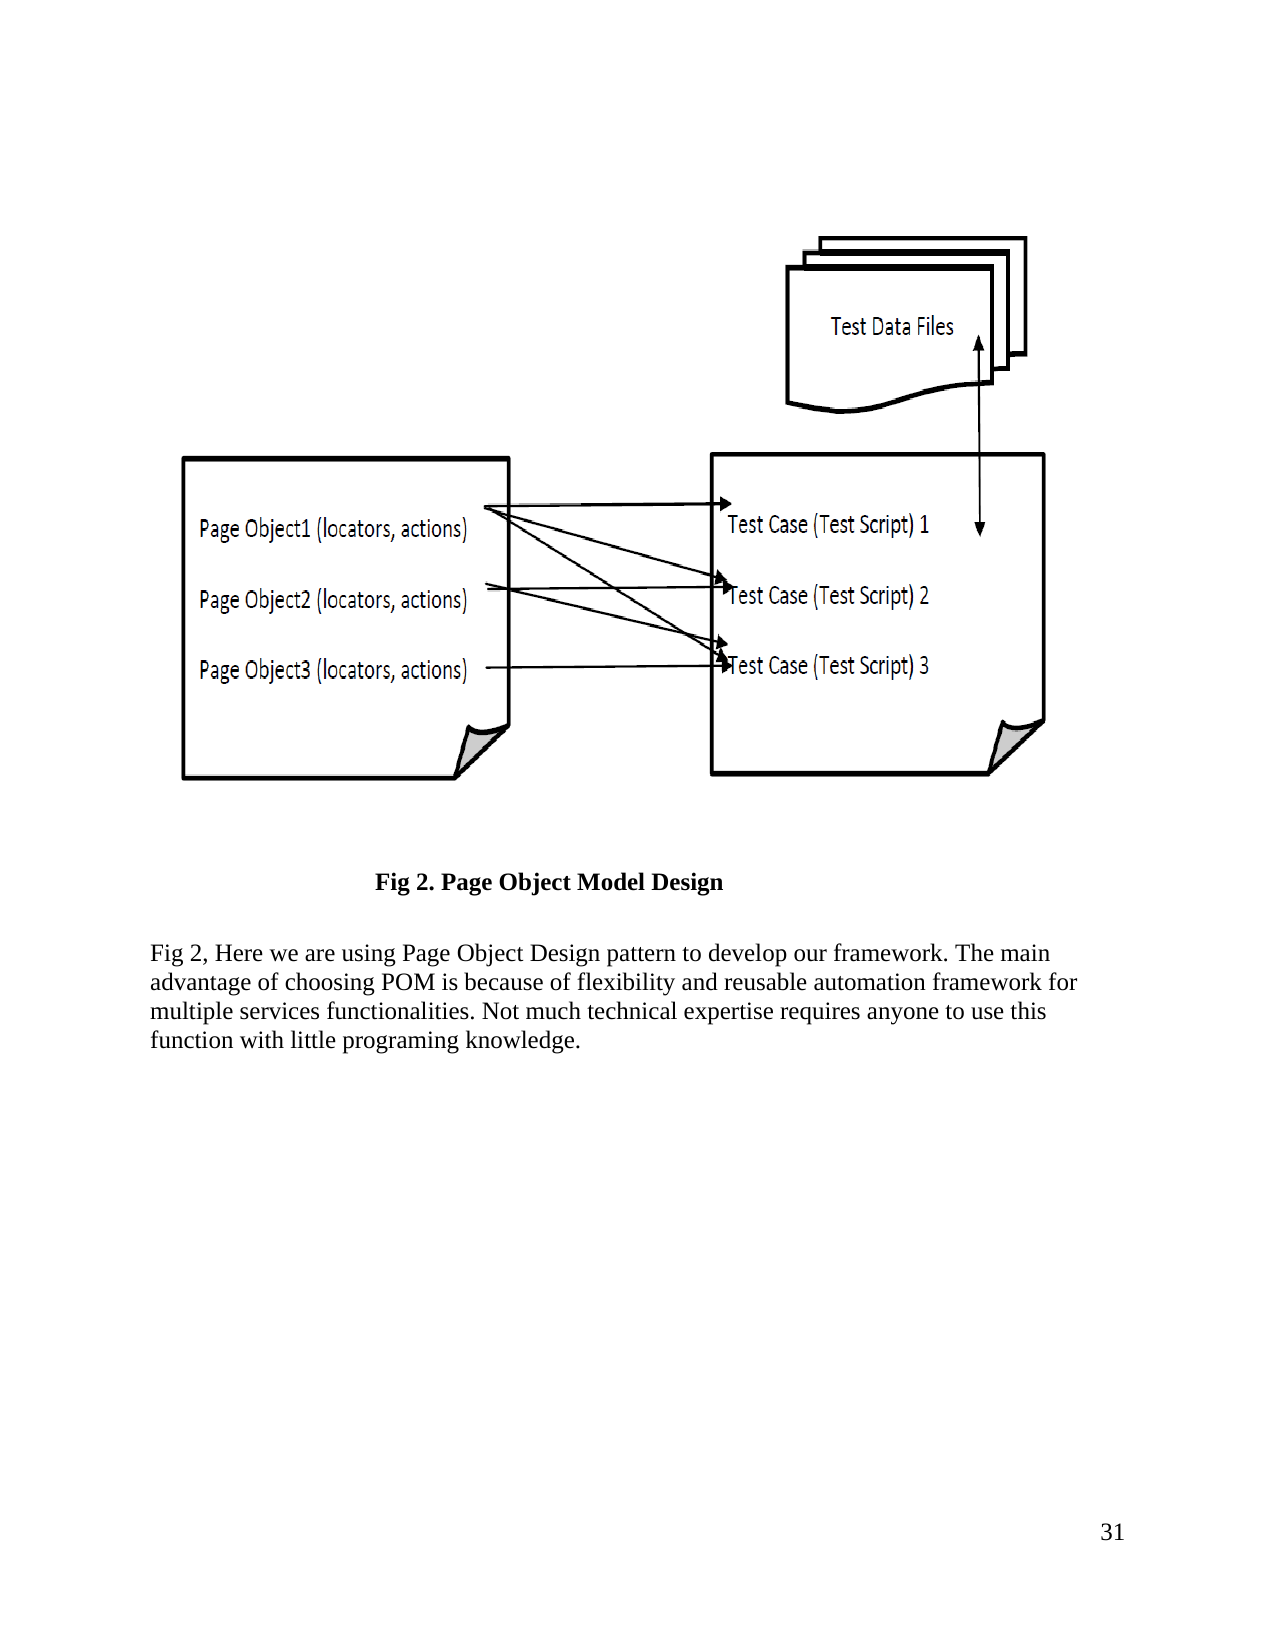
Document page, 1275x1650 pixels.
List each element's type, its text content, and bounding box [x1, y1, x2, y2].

text Fig 2, Here we are using Page Object Design pattern to develop our framework. The main advantage of choosing POM is because of flexibility and reusable automation framework for multiple services functionalities. Not much technical expertise requires anyone to use this function with little programing knowledge. [150, 938, 1125, 1053]
picture [150, 236, 1069, 810]
text Fig 2. Page Object Model Design [300, 867, 1125, 895]
